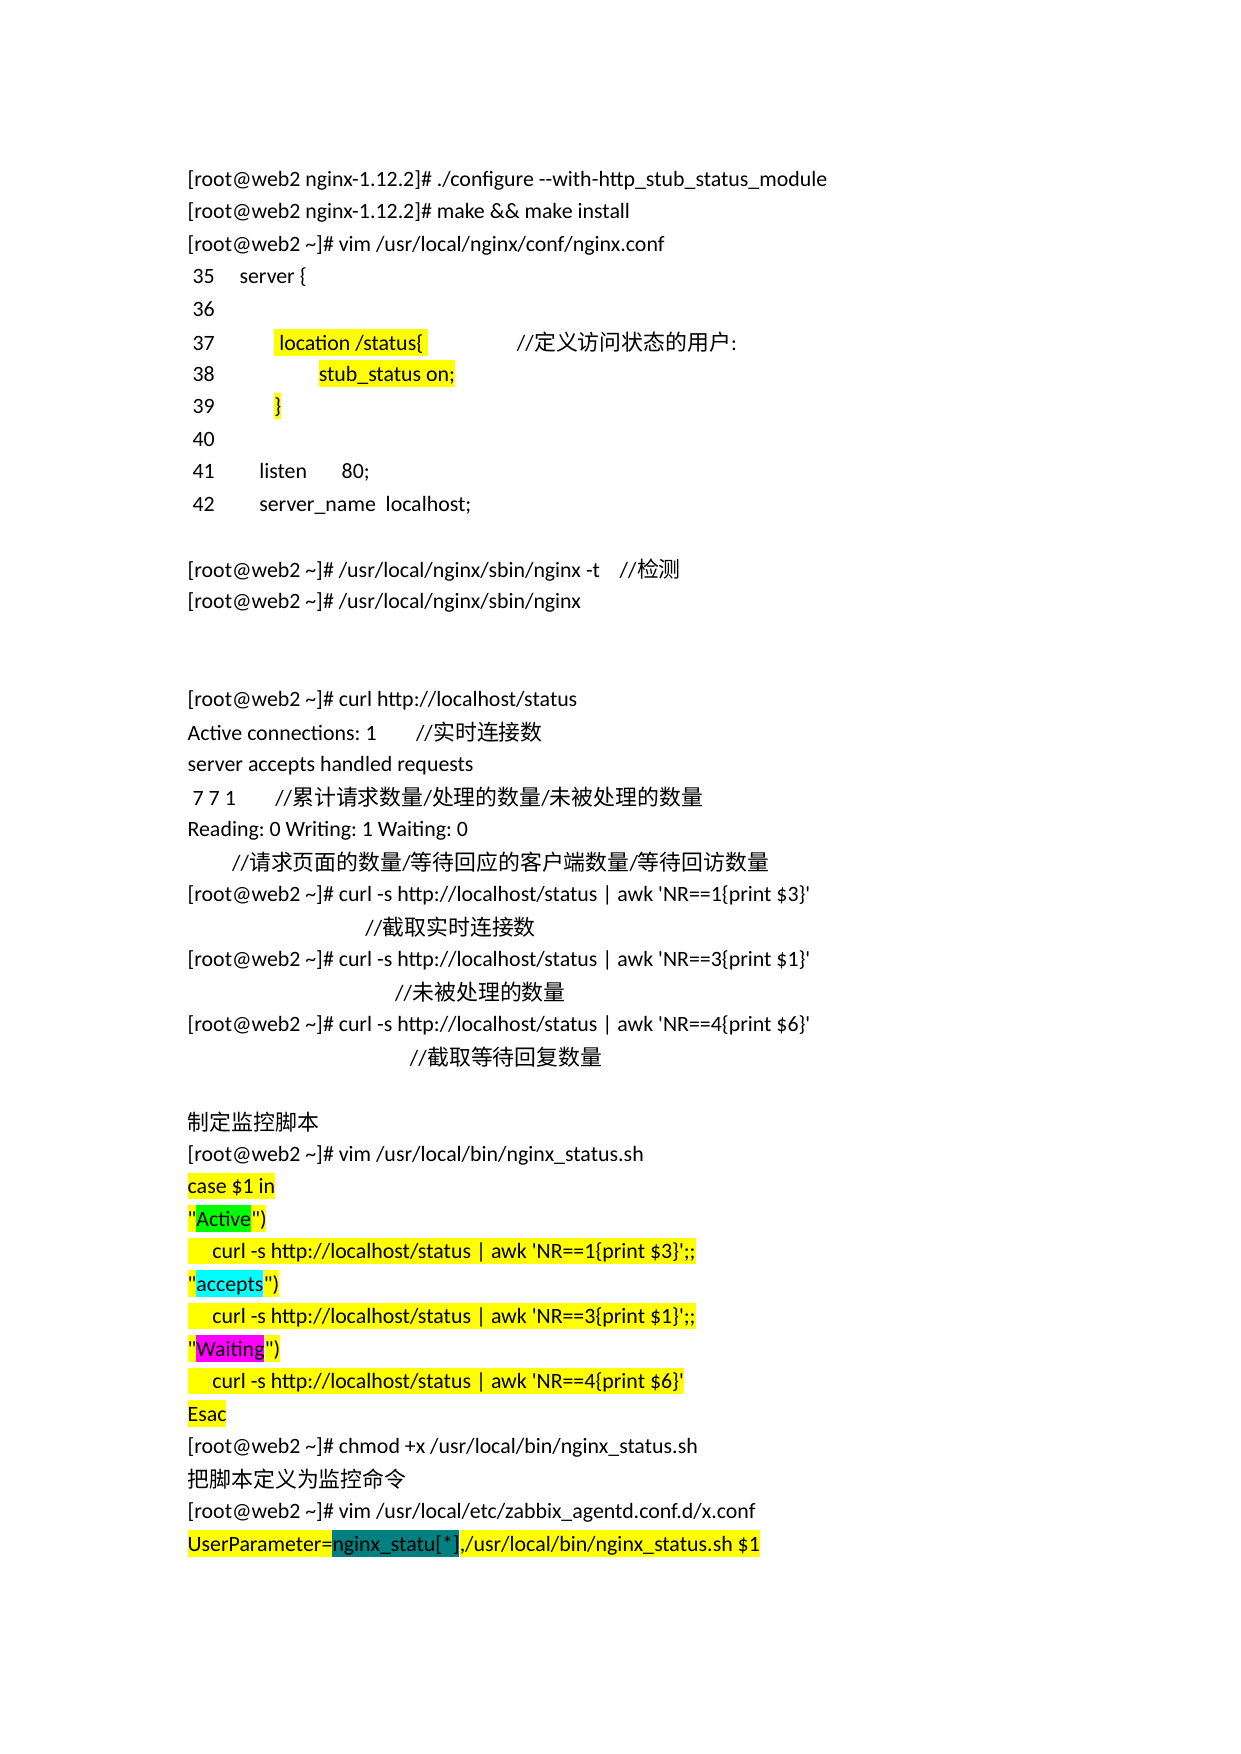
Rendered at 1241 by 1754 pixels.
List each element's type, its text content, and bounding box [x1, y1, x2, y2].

text [root@web2 ~]# curl http://localhost/status [187, 682, 1053, 714]
text 7 7 1 //累计请求数量/处理的数量/未被处理的数量 [187, 779, 1053, 812]
text "accepts") [187, 1267, 1053, 1299]
text //未被处理的数量 [187, 974, 1053, 1007]
text 41 listen 80; [187, 454, 1053, 487]
text 42 server_name localhost; [187, 487, 1053, 519]
text Reading: 0 Writing: 1 Waiting: 0 [187, 812, 1053, 844]
text 40 [187, 422, 1053, 454]
text [root@web2 ~]# curl -s http://localhost/status | awk 'NR==4{print $6}' [187, 1007, 1053, 1039]
text 36 [187, 292, 1053, 324]
text [root@web2 ~]# /usr/local/nginx/sbin/nginx -t //检测 [187, 552, 1053, 584]
text Active connections: 1 //实时连接数 [187, 714, 1053, 747]
text [root@web2 ~]# curl -s http://localhost/status | awk 'NR==1{print $3}' [187, 877, 1053, 909]
text case $1 in [187, 1169, 1053, 1202]
text 39 } [187, 389, 1053, 422]
text //请求页面的数量/等待回应的客户端数量/等待回访数量 [187, 844, 1053, 877]
text //截取等待回复数量 [187, 1039, 1053, 1072]
text "Active") [187, 1202, 1053, 1234]
text Esac [187, 1397, 1053, 1429]
text //截取实时连接数 [187, 909, 1053, 942]
text 把脚本定义为监控命令 [187, 1462, 1053, 1494]
text [root@web2 ~]# vim /usr/local/bin/nginx_status.sh [187, 1137, 1053, 1169]
text [root@web2 nginx-1.12.2]# ./configure --with-http_stub_status_module [187, 162, 1053, 194]
text curl -s http://localhost/status | awk 'NR==4{print $6}' [187, 1364, 1053, 1397]
text UserParameter=nginx_statu[*],/usr/local/bin/nginx_status.sh $1 [187, 1527, 1053, 1559]
text 37 location /status{ //定义访问状态的用户: [187, 324, 1053, 357]
text [root@web2 ~]# /usr/local/nginx/sbin/nginx [187, 584, 1053, 617]
text [root@web2 ~]# vim /usr/local/etc/zabbix_agentd.conf.d/x.conf [187, 1494, 1053, 1527]
text [root@web2 nginx-1.12.2]# make && make install [187, 194, 1053, 227]
text curl -s http://localhost/status | awk 'NR==1{print $3}';; [187, 1234, 1053, 1267]
text curl -s http://localhost/status | awk 'NR==3{print $1}';; [187, 1299, 1053, 1332]
text "Waiting") [187, 1332, 1053, 1364]
text 35 server { [187, 259, 1053, 292]
text 38 stub_status on; [187, 357, 1053, 389]
text [root@web2 ~]# vim /usr/local/nginx/conf/nginx.conf [187, 227, 1053, 259]
text [root@web2 ~]# chmod +x /usr/local/bin/nginx_status.sh [187, 1429, 1053, 1462]
text server accepts handled requests [187, 747, 1053, 779]
text 制定监控脚本 [187, 1104, 1053, 1137]
text [root@web2 ~]# curl -s http://localhost/status | awk 'NR==3{print $1}' [187, 942, 1053, 974]
